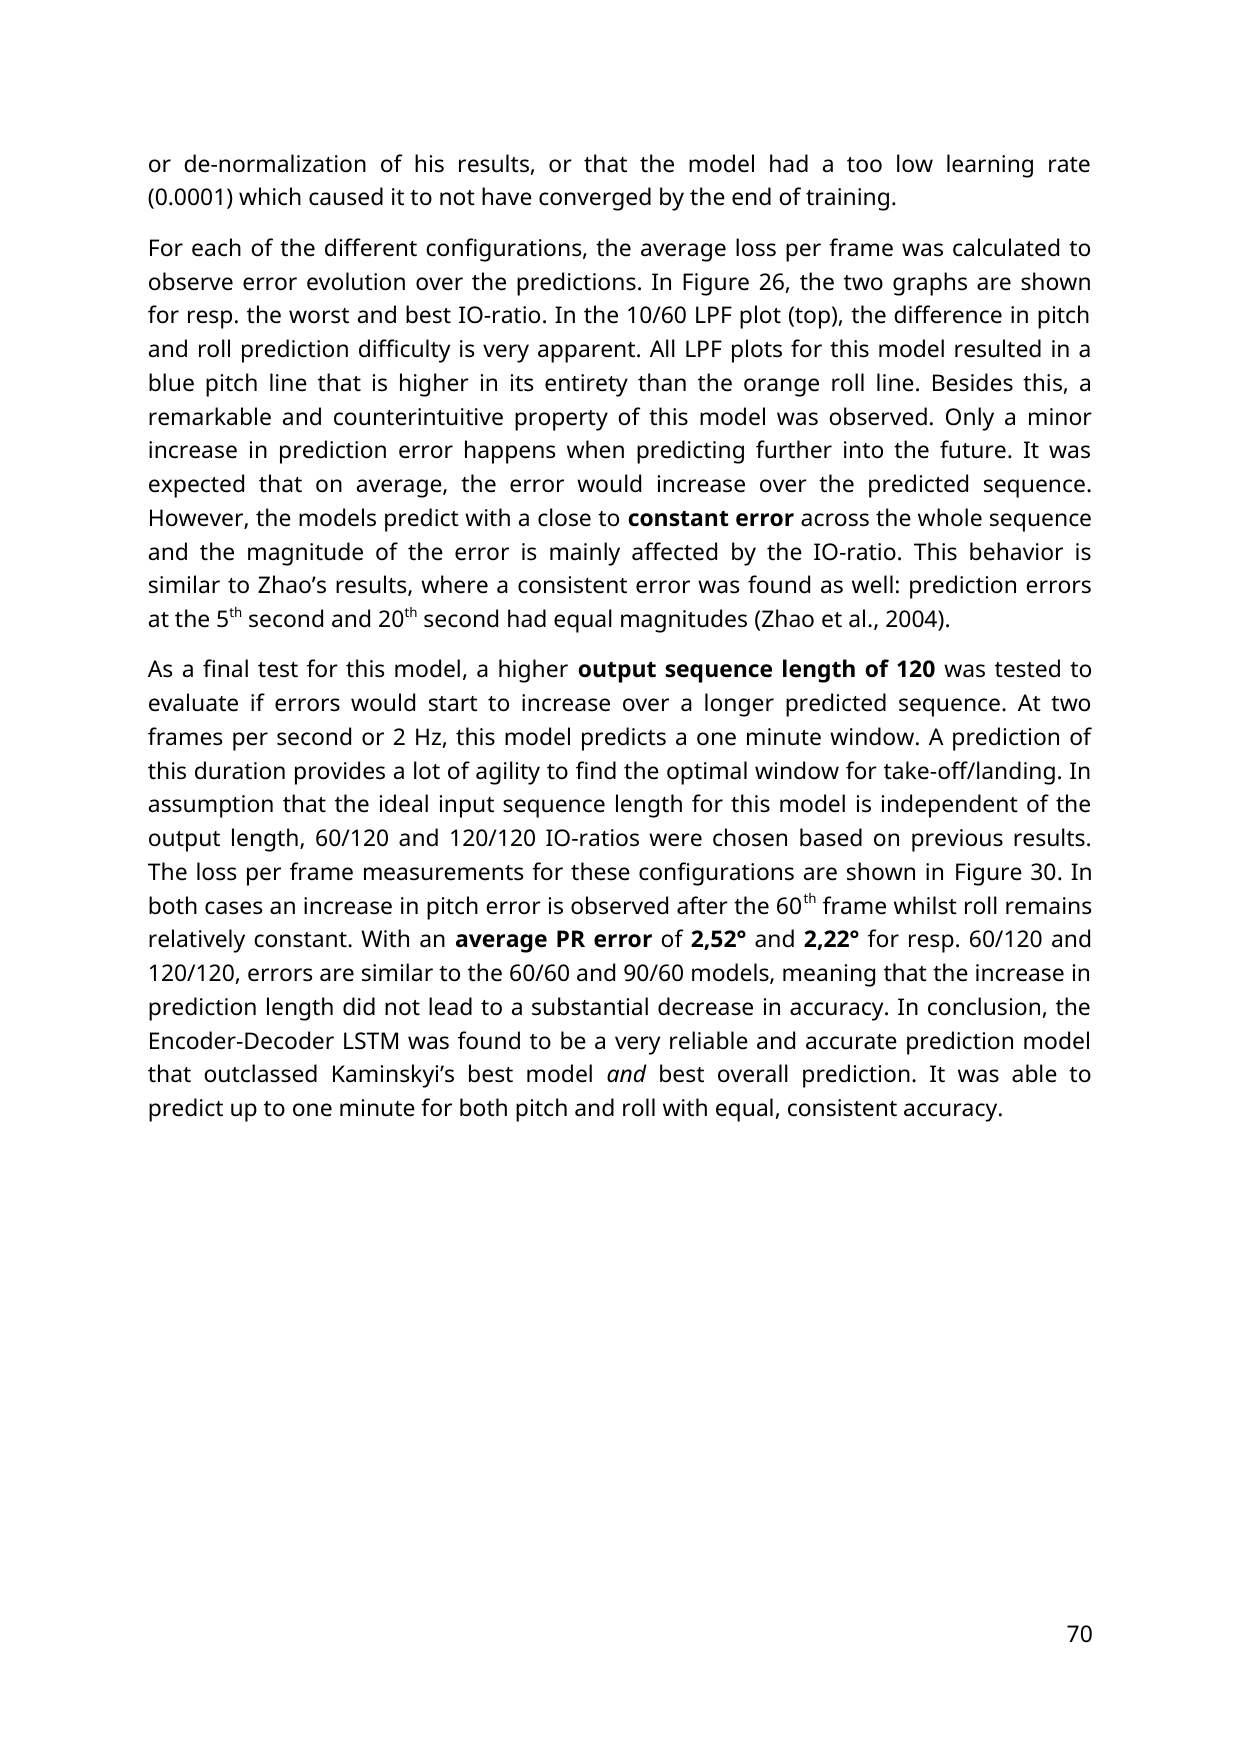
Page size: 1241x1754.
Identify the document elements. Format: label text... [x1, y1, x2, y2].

text As a final test for this model, a higher output sequence length of 120 was tested to evaluate if errors would start to increase over a longer predicted sequence. At two frames per second or 2 Hz, this model predicts a one minute window. A prediction of this duration provides a lot of agility to find the optimal window for take-off/landing. In assumption that the ideal input sequence length for this model is independent of the output length, 60/120 and 120/120 IO-ratios were chosen based on previous results. The loss per frame measurements for these configurations are shown in Figure 30. In both cases an increase in pitch error is observed after the 60th frame whilst roll remains relatively constant. With an average PR error of 2,52° and 2,22° for resp. 60/120 and 120/120, errors are similar to the 60/60 and 90/60 models, meaning that the increase in prediction length did not lead to a substantial decrease in accuracy. In conclusion, the Encoder-Decoder LSTM was found to be a very reliable and accurate prediction model that outclassed Kaminskyi’s best model and best overall prediction. It was able to predict up to one minute for both pitch and roll with equal, consistent accuracy. [148, 653, 1093, 1123]
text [148, 148, 1093, 213]
text For each of the different configurations, the average loss per frame was calculated to observe error evolution over the predictions. In Figure 26, the two graphs are shown for resp. the worst and best IO-ratio. In the 10/60 LPF plot (top), the difference in pitch and roll prediction difficulty is very apparent. All LPF plots for this model resulted in a blue pitch line that is higher in its entirety than the orange roll line. Besides this, a remarkable and counterintuitive property of this model was observed. Only a minor increase in prediction error happens when predicting further into the future. It was expected that on average, the error would increase over the predicted sequence. However, the models predict with a close to constant error across the whole sequence and the magnitude of the error is mainly affected by the IO-ratio. This behavior is similar to Zhao’s results, where a consistent error was found as well: prediction errors at the 5th second and 20th second had equal magnitudes . [148, 232, 1093, 634]
